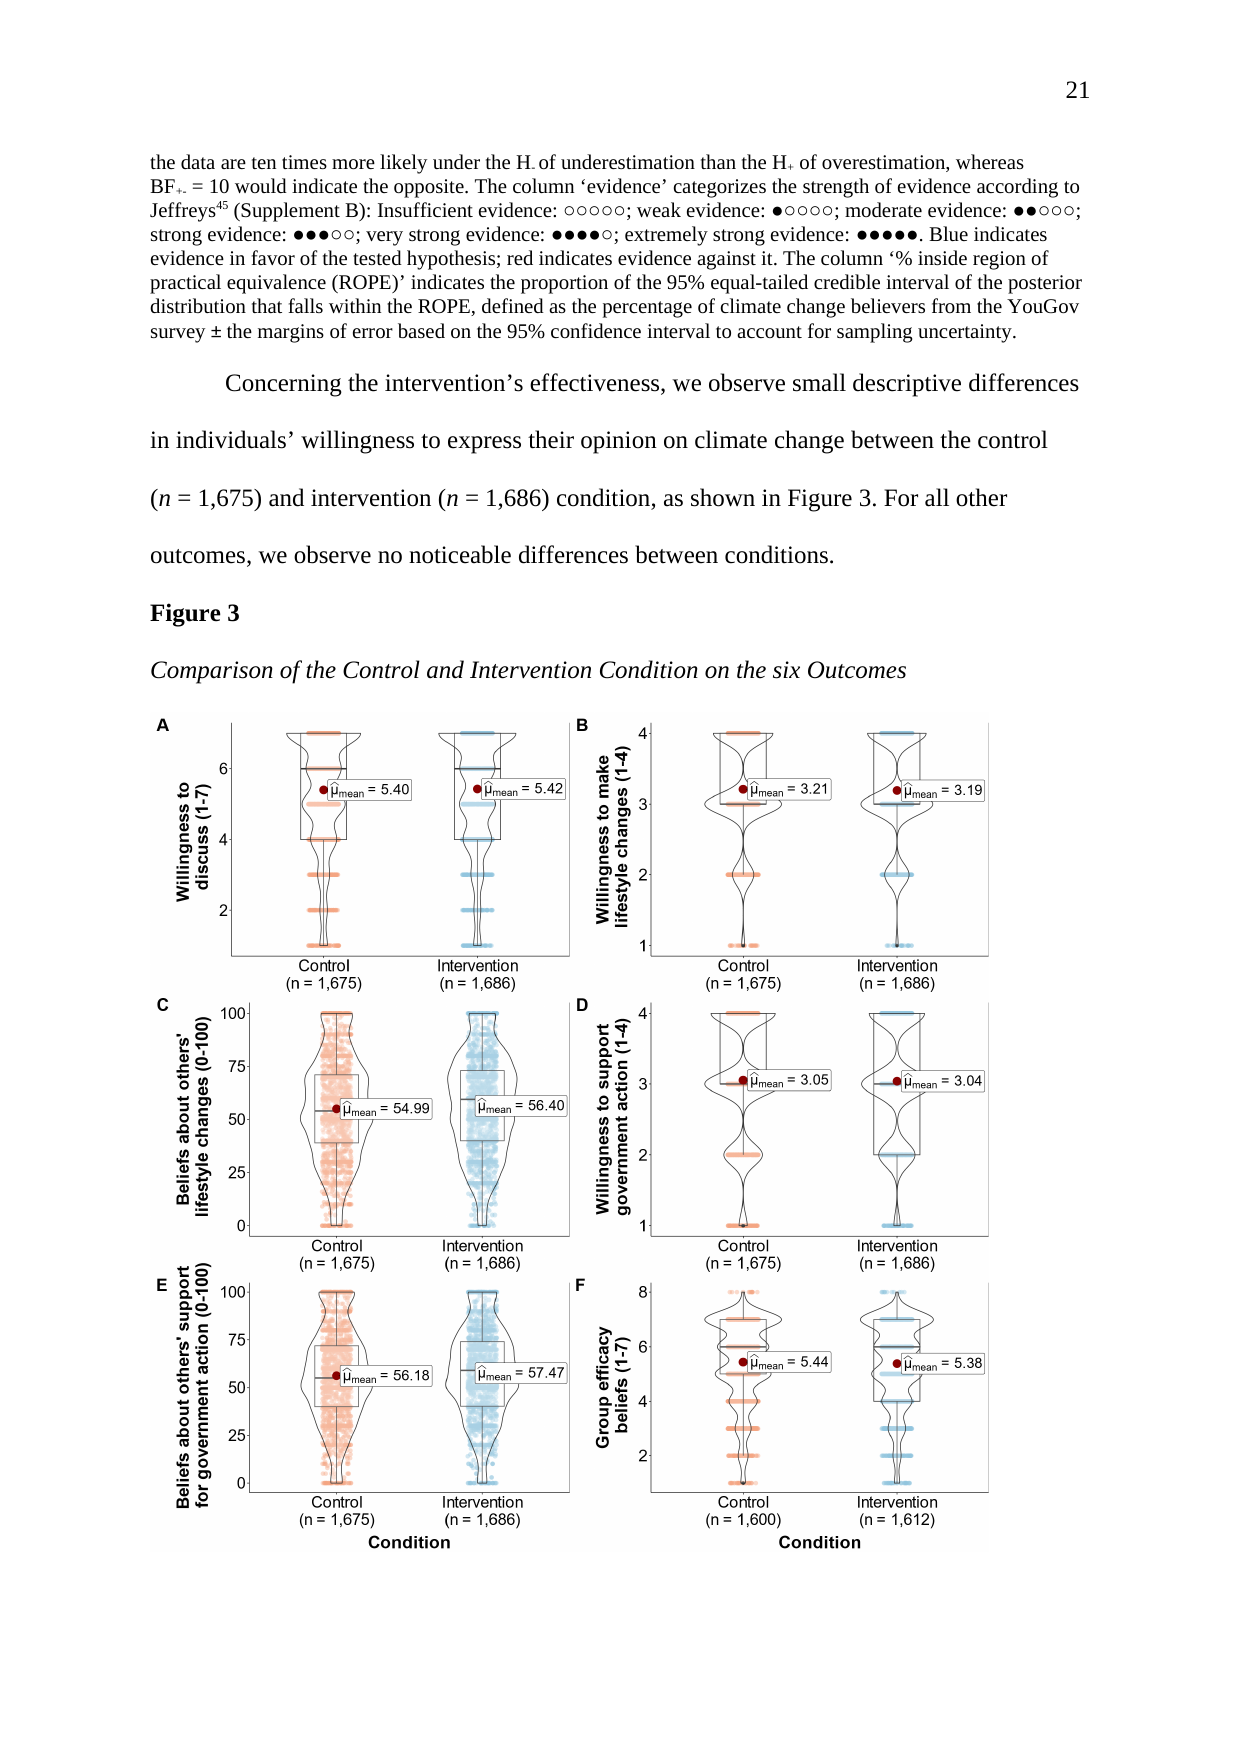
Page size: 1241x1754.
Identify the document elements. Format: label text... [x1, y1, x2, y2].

text Figure 3 [150, 598, 1090, 627]
text Comparison of the Control and Intervention Condition on the six Outcomes [150, 655, 1090, 684]
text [150, 150, 1090, 344]
text Concerning the intervention’s effectiveness, we observe small descriptive differences in individuals’ willingness to express their opinion on climate change between the control (n = 1,675) and intervention (n = 1,686) condition, as shown in Figure 3. For all other outcomes, we observe no noticeable differences between conditions. [150, 368, 1090, 569]
picture [150, 712, 989, 1552]
